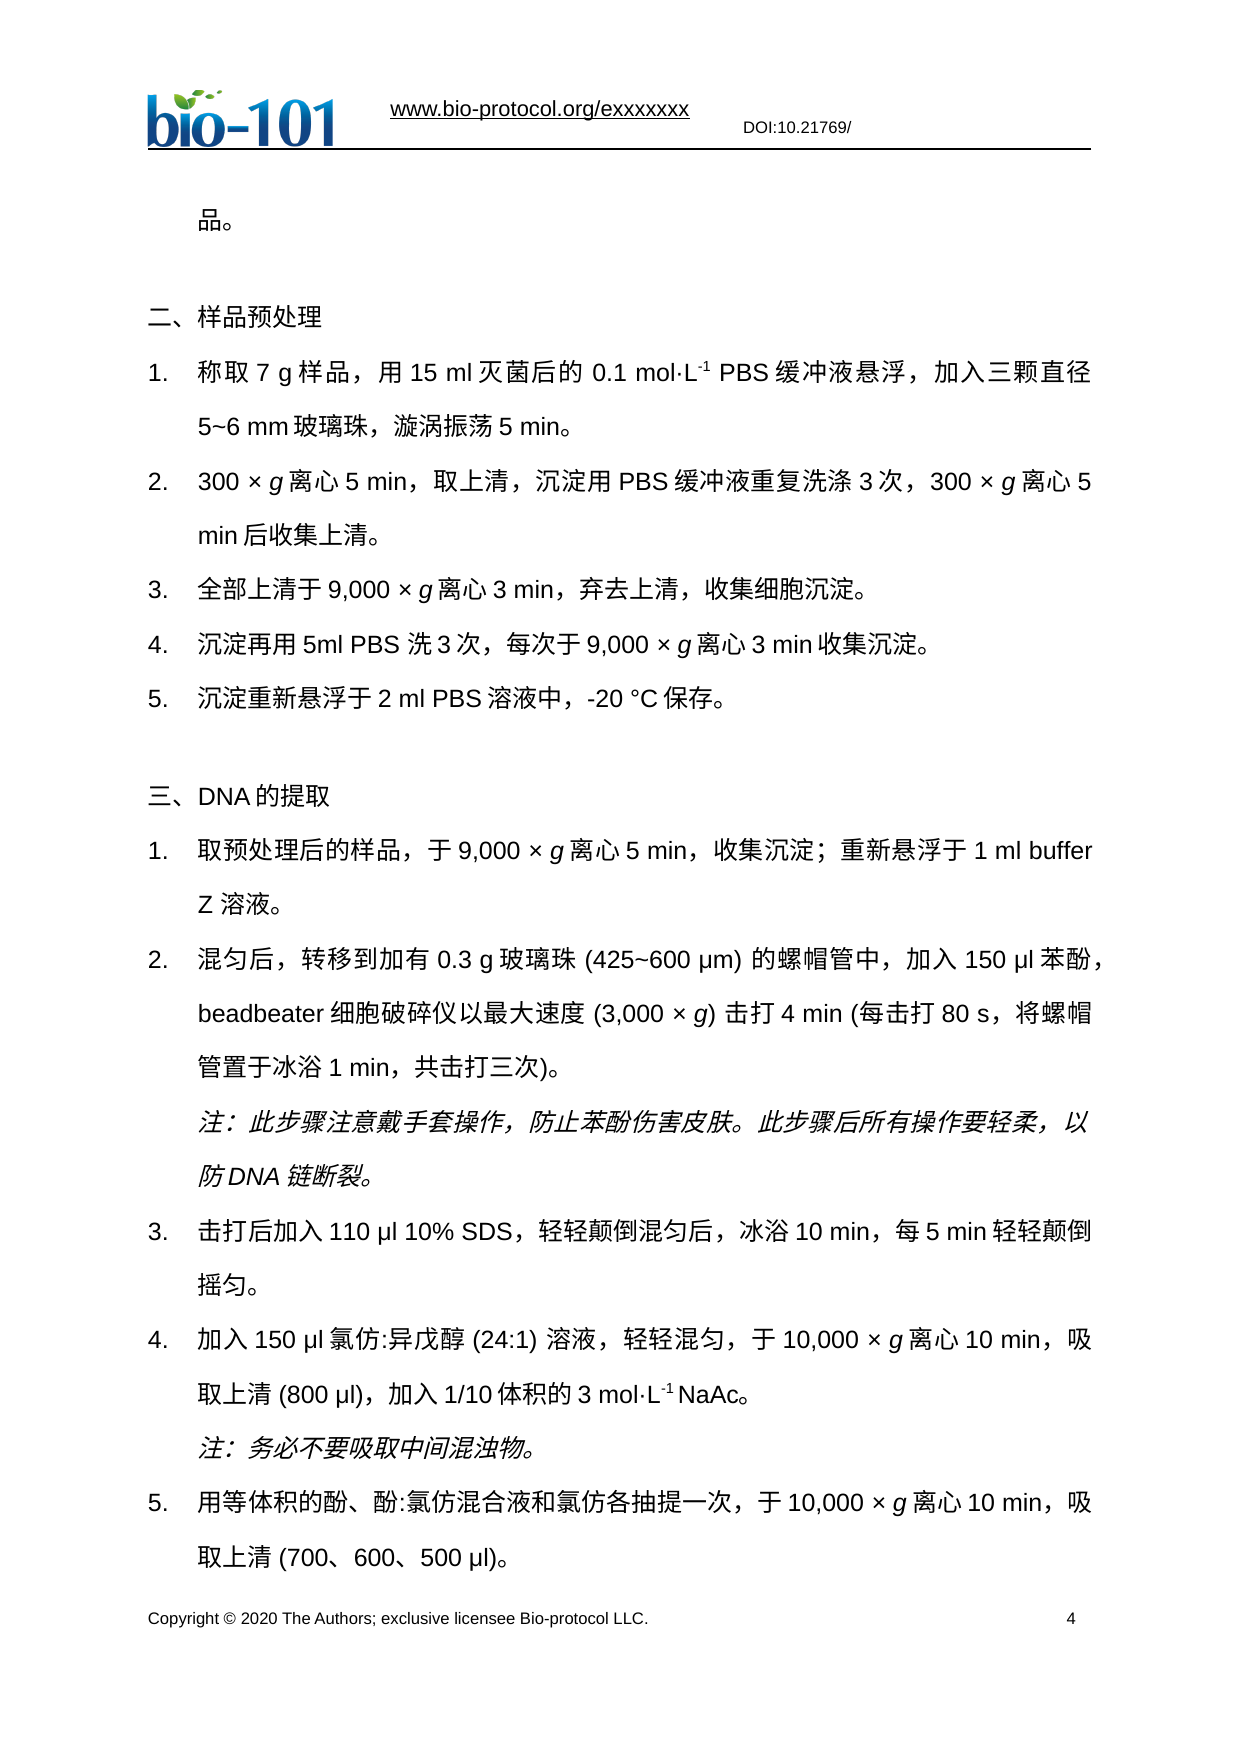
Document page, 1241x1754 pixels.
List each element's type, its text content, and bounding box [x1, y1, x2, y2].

text 二、样品预处理 [148, 298, 1092, 334]
list 沉淀重新悬浮于2 ml PBS溶液中，-20 °C保存。 [148, 678, 1092, 715]
list 以浓香型白酒发酵过程为例，发酵0、2、4、6、8、10、15、20、25、30、40、50、60天取样，每个点取50 g样品。 [148, 200, 1092, 237]
text 三、DNA的提取 [148, 776, 1092, 812]
list 沉淀再用5ml PBS 洗3次，每次于 9,000 × g离心3 min收集沉淀。 [148, 624, 1092, 660]
list 混匀后，转移到加有0.3 g玻璃珠 (425~600 μm) 的螺帽管中，加入150 μl苯酚，beadbeater细胞破碎仪以最大速度 (3,000 × g) 击打4 min (每击打80 s，将螺帽管置于冰浴 1 min，共击打三次)。 [148, 939, 1092, 1084]
list 用等体积的酚、酚:氯仿混合液和氯仿各抽提一次，于10,000 × g离心10 min，吸取上清 (700、600、500 μl)。 [148, 1483, 1092, 1573]
list 加入150 μl氯仿:异戊醇 (24:1) 溶液，轻轻混匀，于10,000 × g离心10 min，吸取上清 (800 μl)，加入1/10体积的3 mol·L-1 NaAc。 [148, 1320, 1092, 1410]
list 击打后加入110 μl 10% SDS，轻轻颠倒混匀后，冰浴10 min，每5 min轻轻颠倒摇匀。 [148, 1211, 1092, 1302]
list 全部上清于9,000 × g离心3 min，弃去上清，收集细胞沉淀。 [148, 570, 1092, 606]
list 300 × g离心5 min，取上清，沉淀用PBS缓冲液重复洗涤3次，300 × g离心5 min后收集上清。 [148, 461, 1092, 552]
picture [147, 90, 333, 147]
text 注：务必不要吸取中间混浊物。 [198, 1428, 1092, 1465]
list 称取7 g样品，用15 ml灭菌后的 0.1 mol·L-1 PBS缓冲液悬浮，加入三颗直径5~6 mm玻璃珠，漩涡振荡5 min。 [148, 352, 1092, 443]
list 取预处理后的样品，于9,000 × g离心5 min，收集沉淀；重新悬浮于1 ml buffer Z 溶液。 [148, 830, 1092, 921]
text 注：此步骤注意戴手套操作，防止苯酚伤害皮肤。此步骤后所有操作要轻柔，以防DNA链断裂。 [198, 1102, 1092, 1193]
